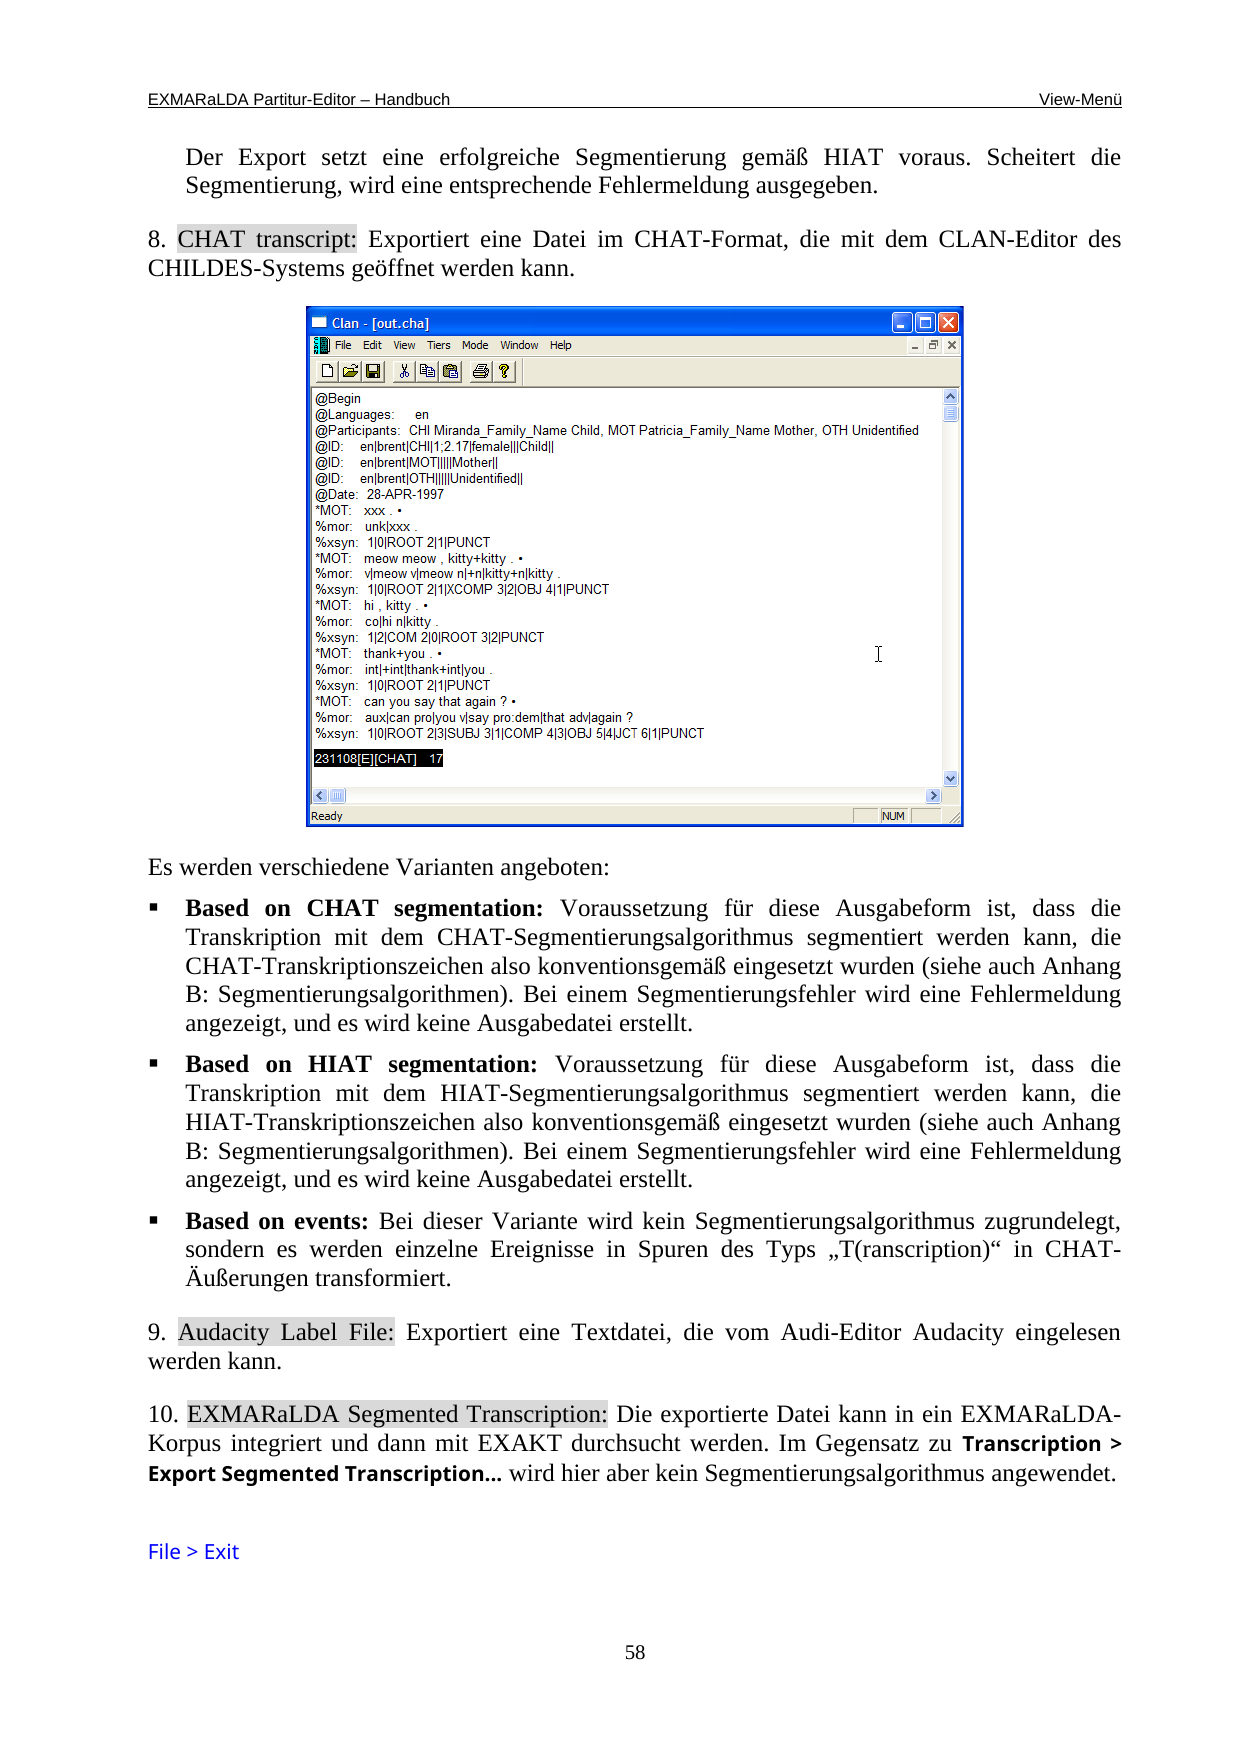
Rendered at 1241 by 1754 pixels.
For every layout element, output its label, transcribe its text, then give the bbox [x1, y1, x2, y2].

text 10. EXMARaLDA Segmented Transcription: Die exportierte Datei kann in ein EXMARaLDA-Korpus integriert und dann mit EXAKT durchsucht werden. Im Gegensatz zu Transcription > Export Segmented Transcription... wird hier aber kein Segmentierungsalgorithmus angewendet. [148, 1399, 1122, 1487]
text 9. Audacity Label File: Exportiert eine Textdatei, die vom Audi-Editor Audacity eingelesen werden kann. [148, 1317, 1122, 1374]
subtitle File > Exit [148, 1537, 1122, 1566]
text Es werden verschiedene Varianten angeboten: [148, 852, 1122, 881]
text 8. CHAT transcript: Exportiert eine Datei im CHAT-Format, die mit dem CLAN-Editor des CHILDES-Systems geöffnet werden kann. [148, 224, 1122, 282]
picture [306, 306, 964, 827]
list Based on events: Bei dieser Variante wird kein Segmentierungsalgorithmus zugrundelegt, sondern es werden einzelne Ereignisse in Spuren des Typs „T(ranscription)“ in CHAT-Äußerungen transformiert. [148, 1206, 1122, 1292]
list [148, 142, 1122, 199]
list Based on CHAT segmentation: Voraussetzung für diese Ausgabeform ist, dass die Transkription mit dem CHAT-Segmentierungsalgorithmus segmentiert werden kann, die CHAT-Transkriptionszeichen also konventionsgemäß eingesetzt wurden (siehe auch Anhang B: Segmentierungsalgorithmen). Bei einem Segmentierungsfehler wird eine Fehlermeldung angezeigt, und es wird keine Ausgabedatei erstellt. [148, 893, 1122, 1037]
list Based on HIAT segmentation: Voraussetzung für diese Ausgabeform ist, dass die Transkription mit dem HIAT-Segmentierungsalgorithmus segmentiert werden kann, die HIAT-Transkriptionszeichen also konventionsgemäß eingesetzt wurden (siehe auch Anhang B: Segmentierungsalgorithmen). Bei einem Segmentierungsfehler wird eine Fehlermeldung angezeigt, und es wird keine Ausgabedatei erstellt. [148, 1049, 1122, 1193]
